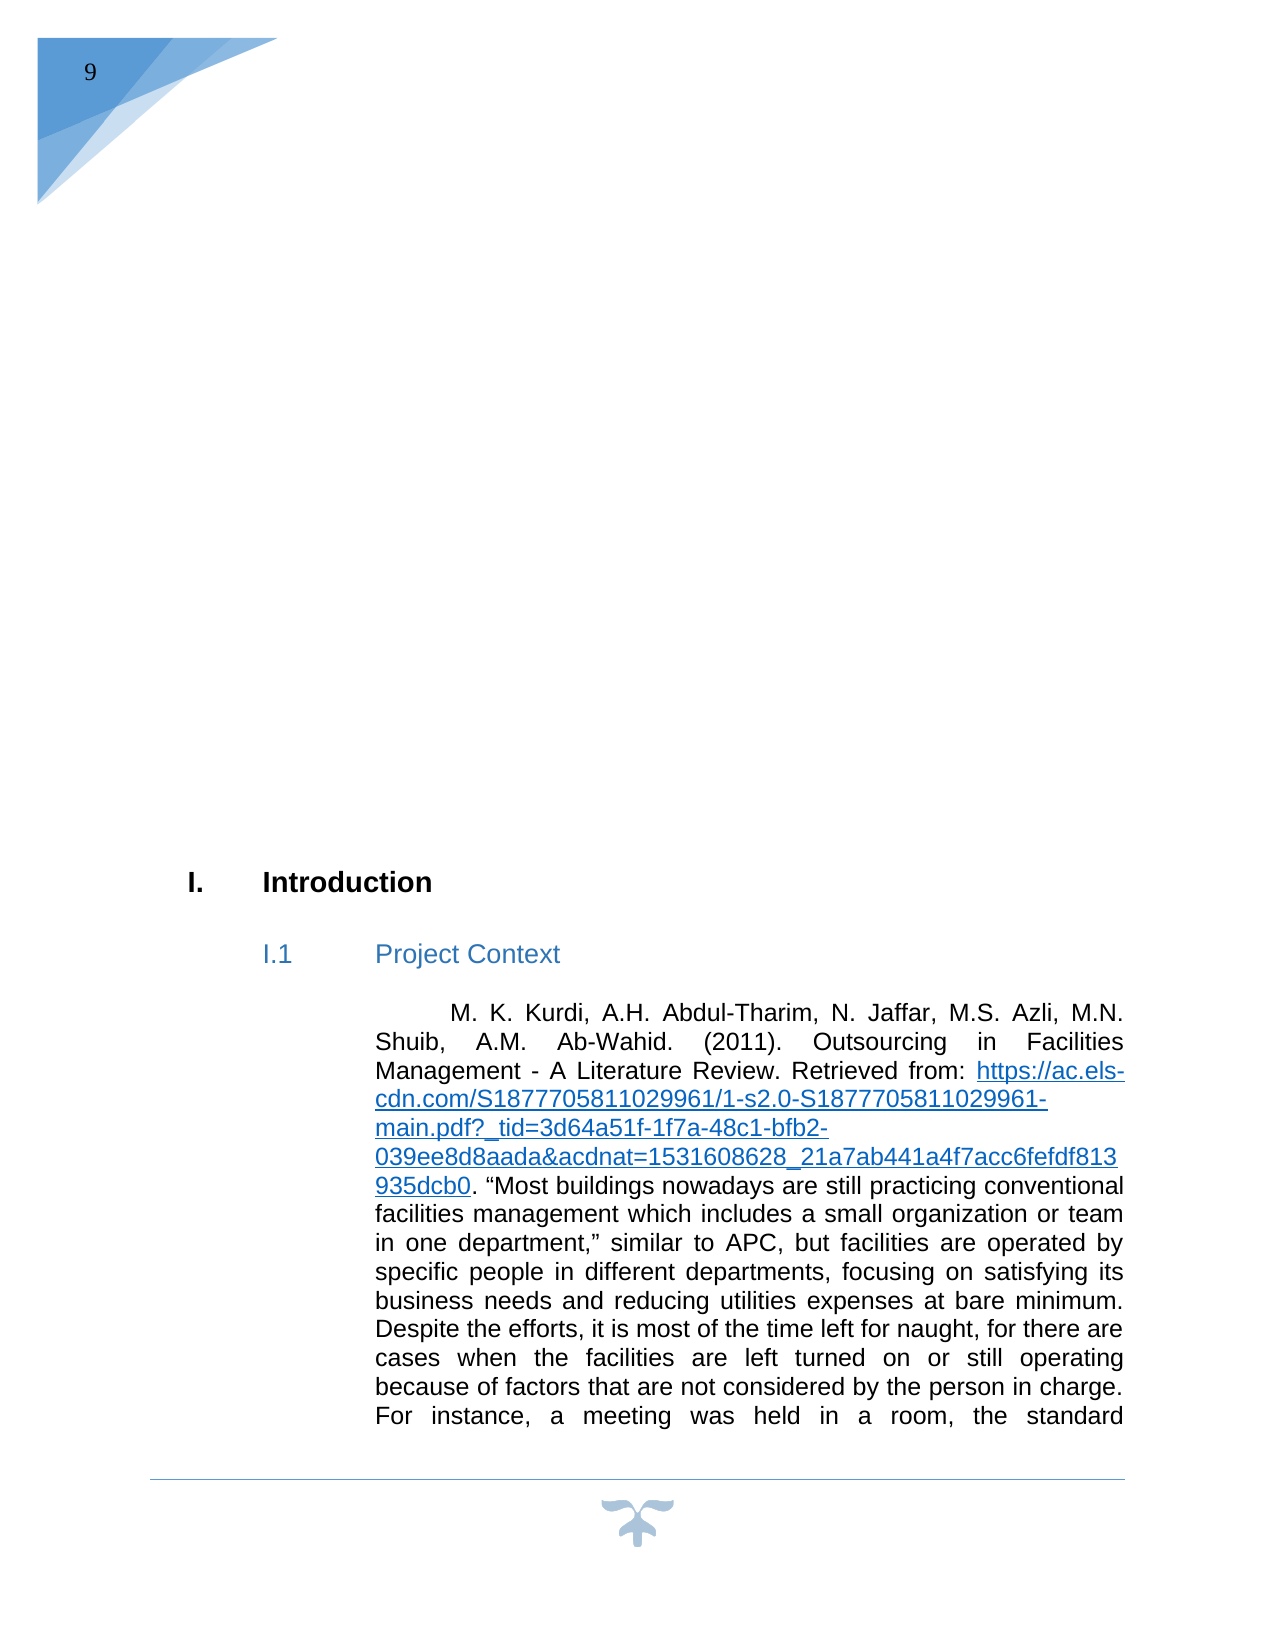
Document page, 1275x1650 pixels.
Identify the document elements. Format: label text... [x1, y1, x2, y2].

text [375, 998, 1125, 1429]
picture [37, 37, 279, 206]
subtitle Project Context [262, 938, 1125, 969]
subtitle Introduction [187, 865, 1125, 898]
